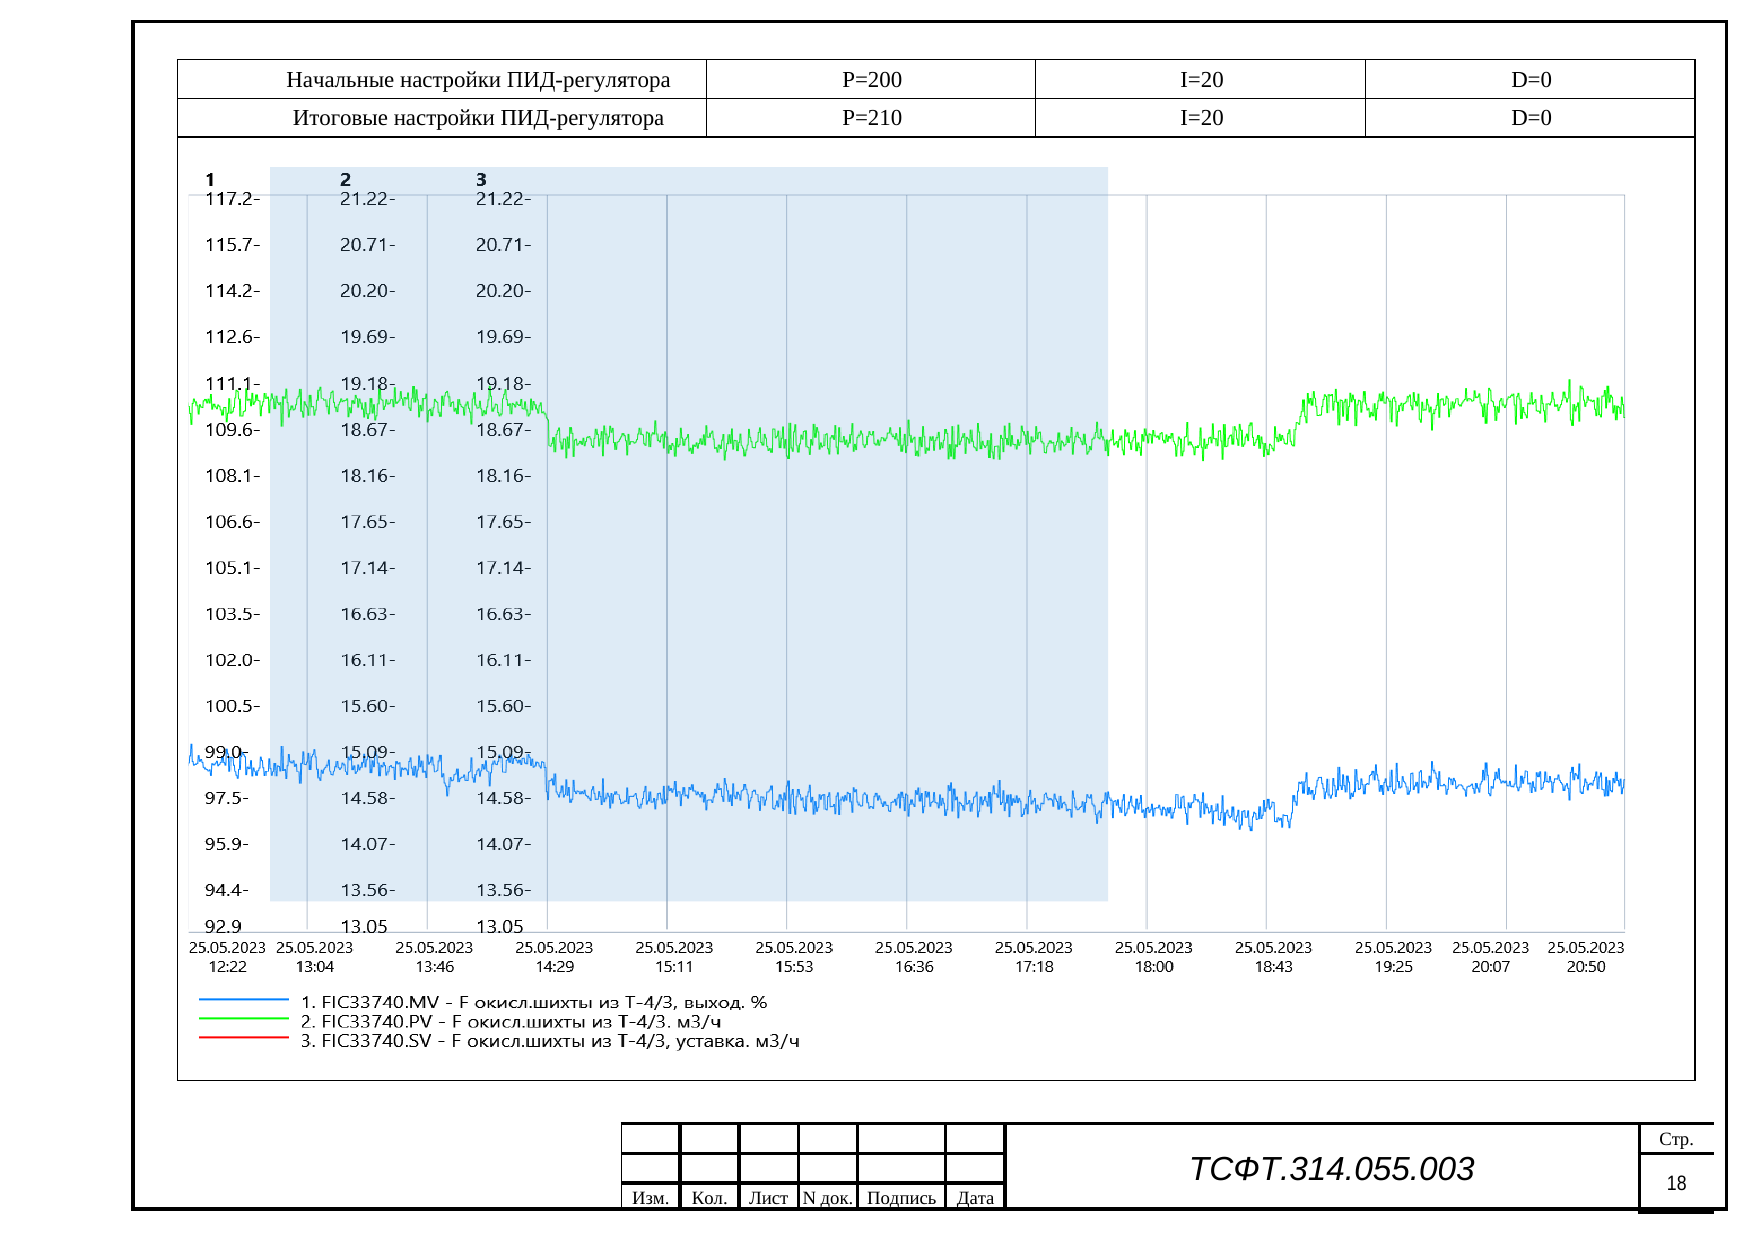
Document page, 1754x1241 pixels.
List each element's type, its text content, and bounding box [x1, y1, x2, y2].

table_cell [178, 138, 1694, 1080]
table_cell D=0 [1366, 99, 1694, 136]
picture [188, 166, 1626, 1051]
table_cell P=200 [707, 60, 1035, 98]
table_cell D=0 [1366, 60, 1694, 98]
table_cell Начальные настройки ПИД-регулятора [178, 60, 706, 98]
table_cell I=20 [1036, 99, 1365, 136]
table_cell I=20 [1036, 60, 1365, 98]
table_cell Итоговые настройки ПИД-регулятора [178, 99, 706, 136]
table_cell P=210 [707, 99, 1035, 136]
